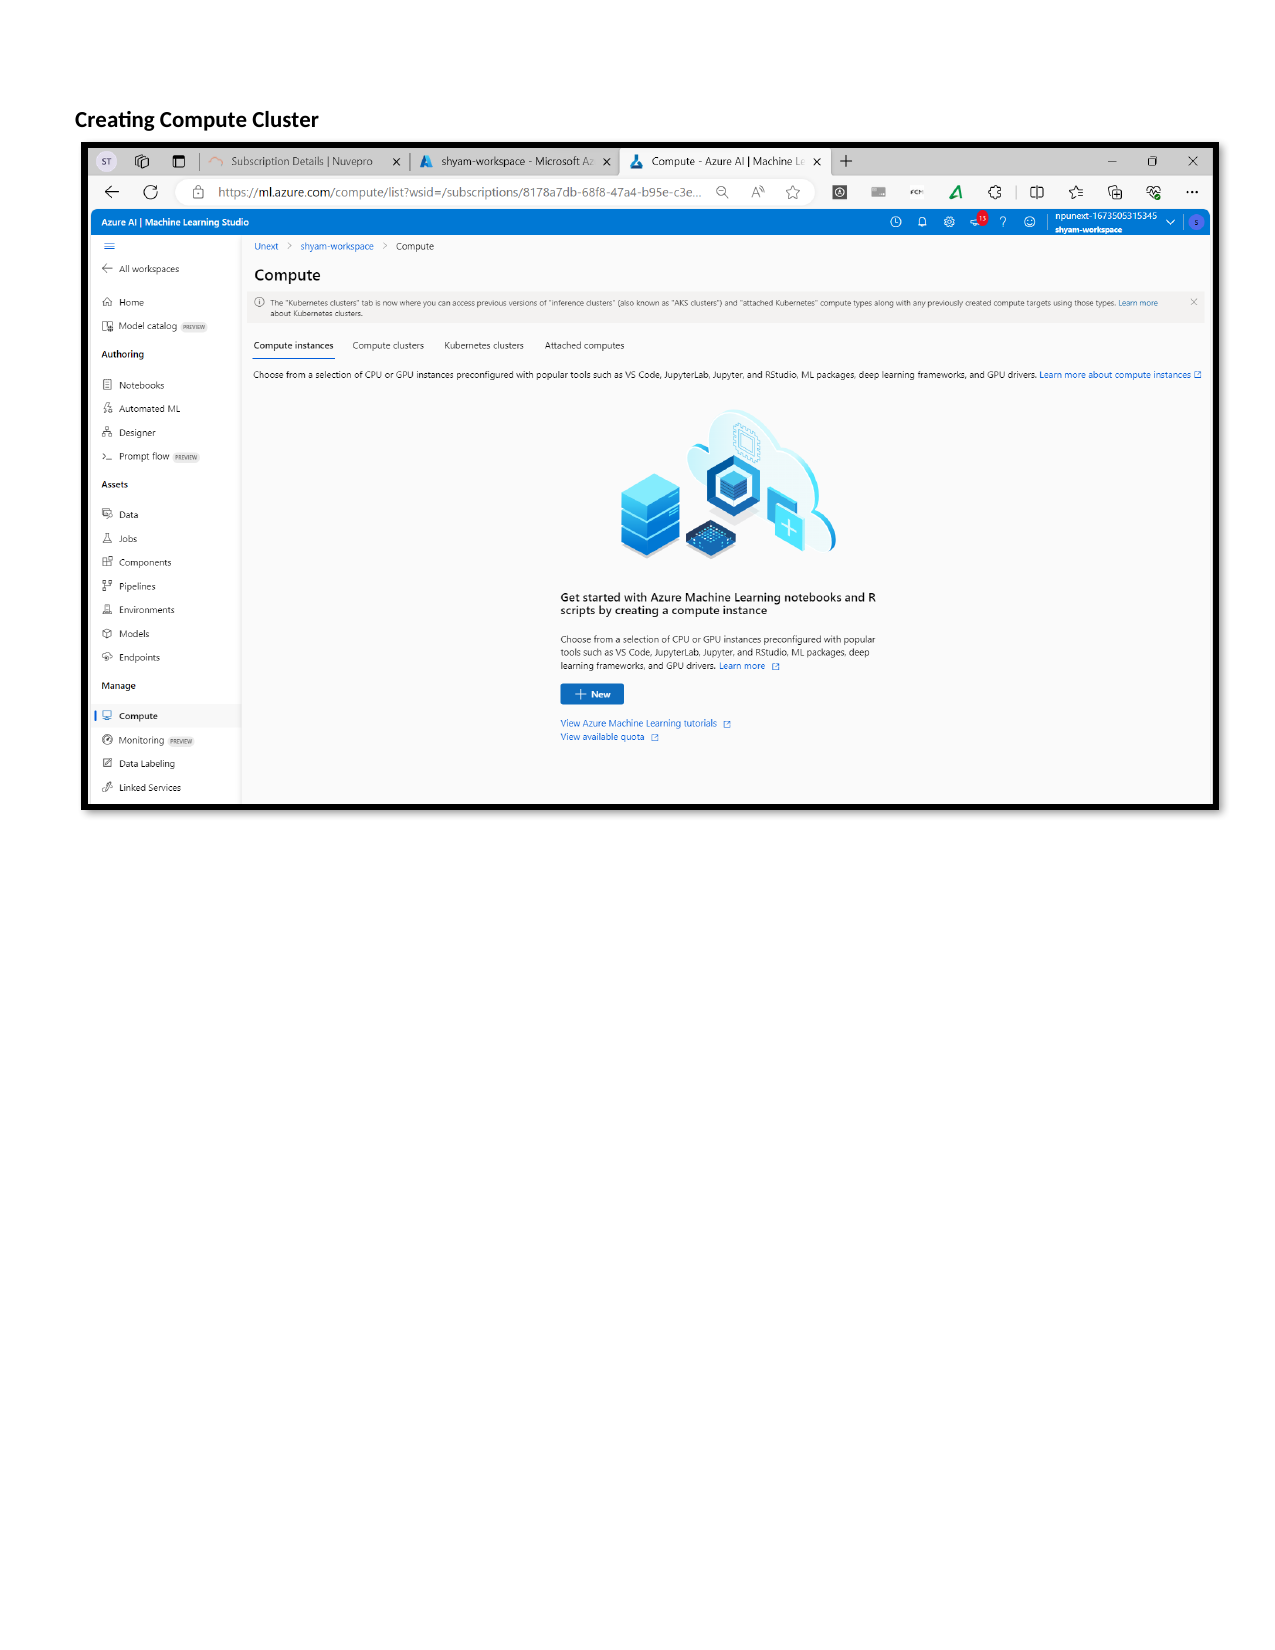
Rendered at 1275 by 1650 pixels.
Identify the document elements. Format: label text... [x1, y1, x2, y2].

picture [88, 148, 1213, 804]
